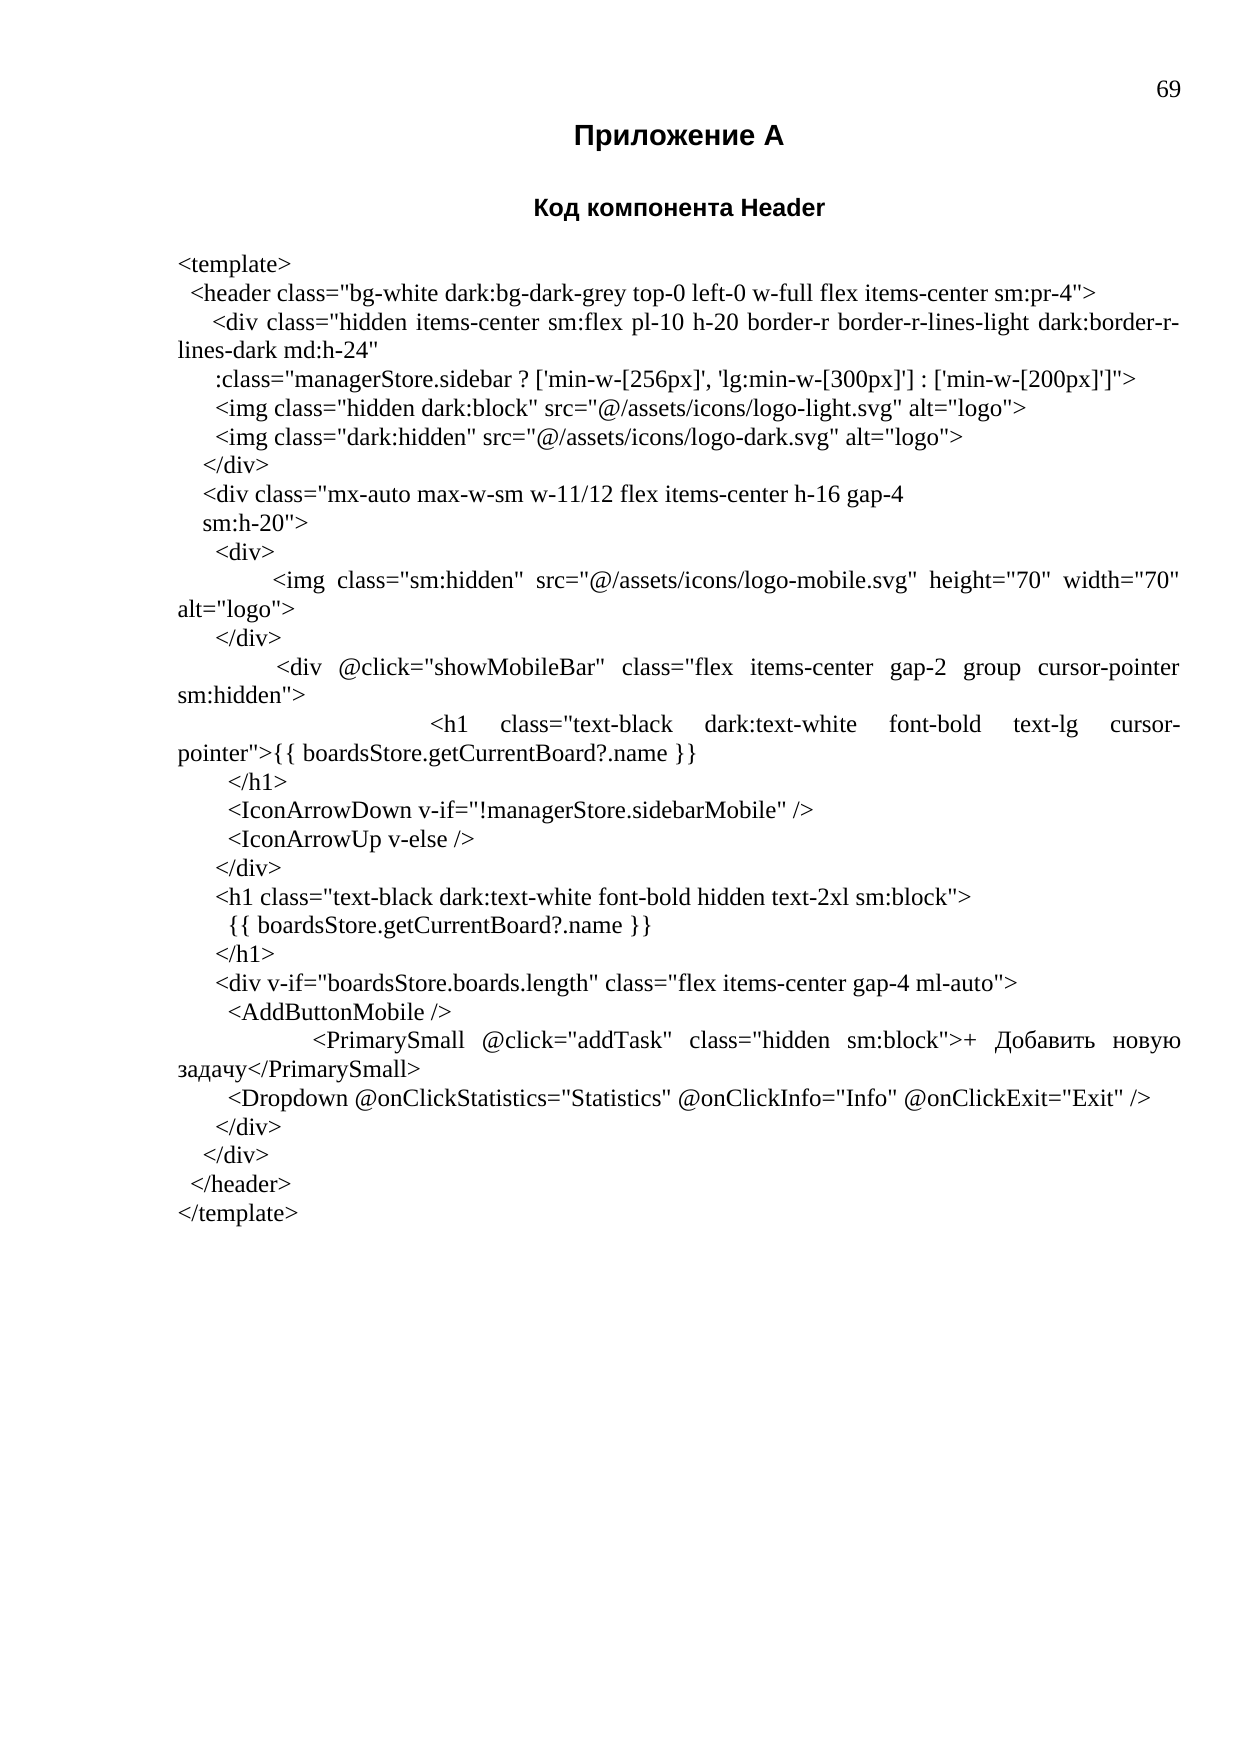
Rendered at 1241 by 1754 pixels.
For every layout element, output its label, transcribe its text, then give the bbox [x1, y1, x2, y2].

text <div v-if="boardsStore.boards.length" class="flex items-center gap-4 ml-auto"> [177, 968, 1181, 997]
text <img class="dark:hidden" src="@/assets/icons/logo-dark.svg" alt="logo"> [177, 422, 1181, 450]
text <div> [177, 537, 1181, 565]
text {{ boardsStore.getCurrentBoard?.name }} [177, 910, 1181, 939]
text </div> [177, 623, 1181, 652]
text <PrimarySmall @click="addTask" class="hidden sm:block">+ Добавить новую задачу</PrimarySmall> [177, 1025, 1181, 1083]
text <IconArrowUp v-else /> [177, 824, 1181, 853]
text </div> [177, 853, 1181, 882]
text <header class="bg-white dark:bg-dark-grey top-0 left-0 w-full flex items-center sm:pr-4"> [177, 278, 1181, 307]
text </div> [177, 1140, 1181, 1169]
text <h1 class="text-black dark:text-white font-bold hidden text-2xl sm:block"> [177, 882, 1181, 910]
text <h1 class="text-black dark:text-white font-bold text-lg cursor-pointer">{{ boardsStore.getCurrentBoard?.name }} [177, 709, 1181, 767]
text Код компонента Header [177, 193, 1181, 222]
text <img class="sm:hidden" src="@/assets/icons/logo-mobile.svg" height="70" width="70" alt="logo"> [177, 565, 1181, 623]
text <img class="hidden dark:block" src="@/assets/icons/logo-light.svg" alt="logo"> [177, 393, 1181, 422]
text </div> [177, 1112, 1181, 1140]
text sm:h-20"> [177, 508, 1181, 537]
text <div class="hidden items-center sm:flex pl-10 h-20 border-r border-r-lines-light dark:border-r-lines-dark md:h-24" [177, 307, 1181, 364]
text </template> [177, 1198, 1181, 1227]
text <Dropdown @onClickStatistics="Statistics" @onClickInfo="Info" @onClickExit="Exit" /> [177, 1083, 1181, 1112]
text </h1> [177, 939, 1181, 968]
text </div> [177, 450, 1181, 479]
text </h1> [177, 767, 1181, 795]
text </header> [177, 1169, 1181, 1198]
text <template> [177, 249, 1181, 278]
text <div class="mx-auto max-w-sm w-11/12 flex items-center h-16 gap-4 [177, 479, 1181, 508]
text :class="managerStore.sidebar ? ['min-w-[256px]', 'lg:min-w-[300px]'] : ['min-w-[200px]']"> [177, 364, 1181, 393]
text <IconArrowDown v-if="!managerStore.sidebarMobile" /> [177, 795, 1181, 824]
text <AddButtonMobile /> [177, 997, 1181, 1025]
text Приложение А [177, 118, 1181, 152]
text <div @click="showMobileBar" class="flex items-center gap-2 group cursor-pointer sm:hidden"> [177, 652, 1181, 709]
